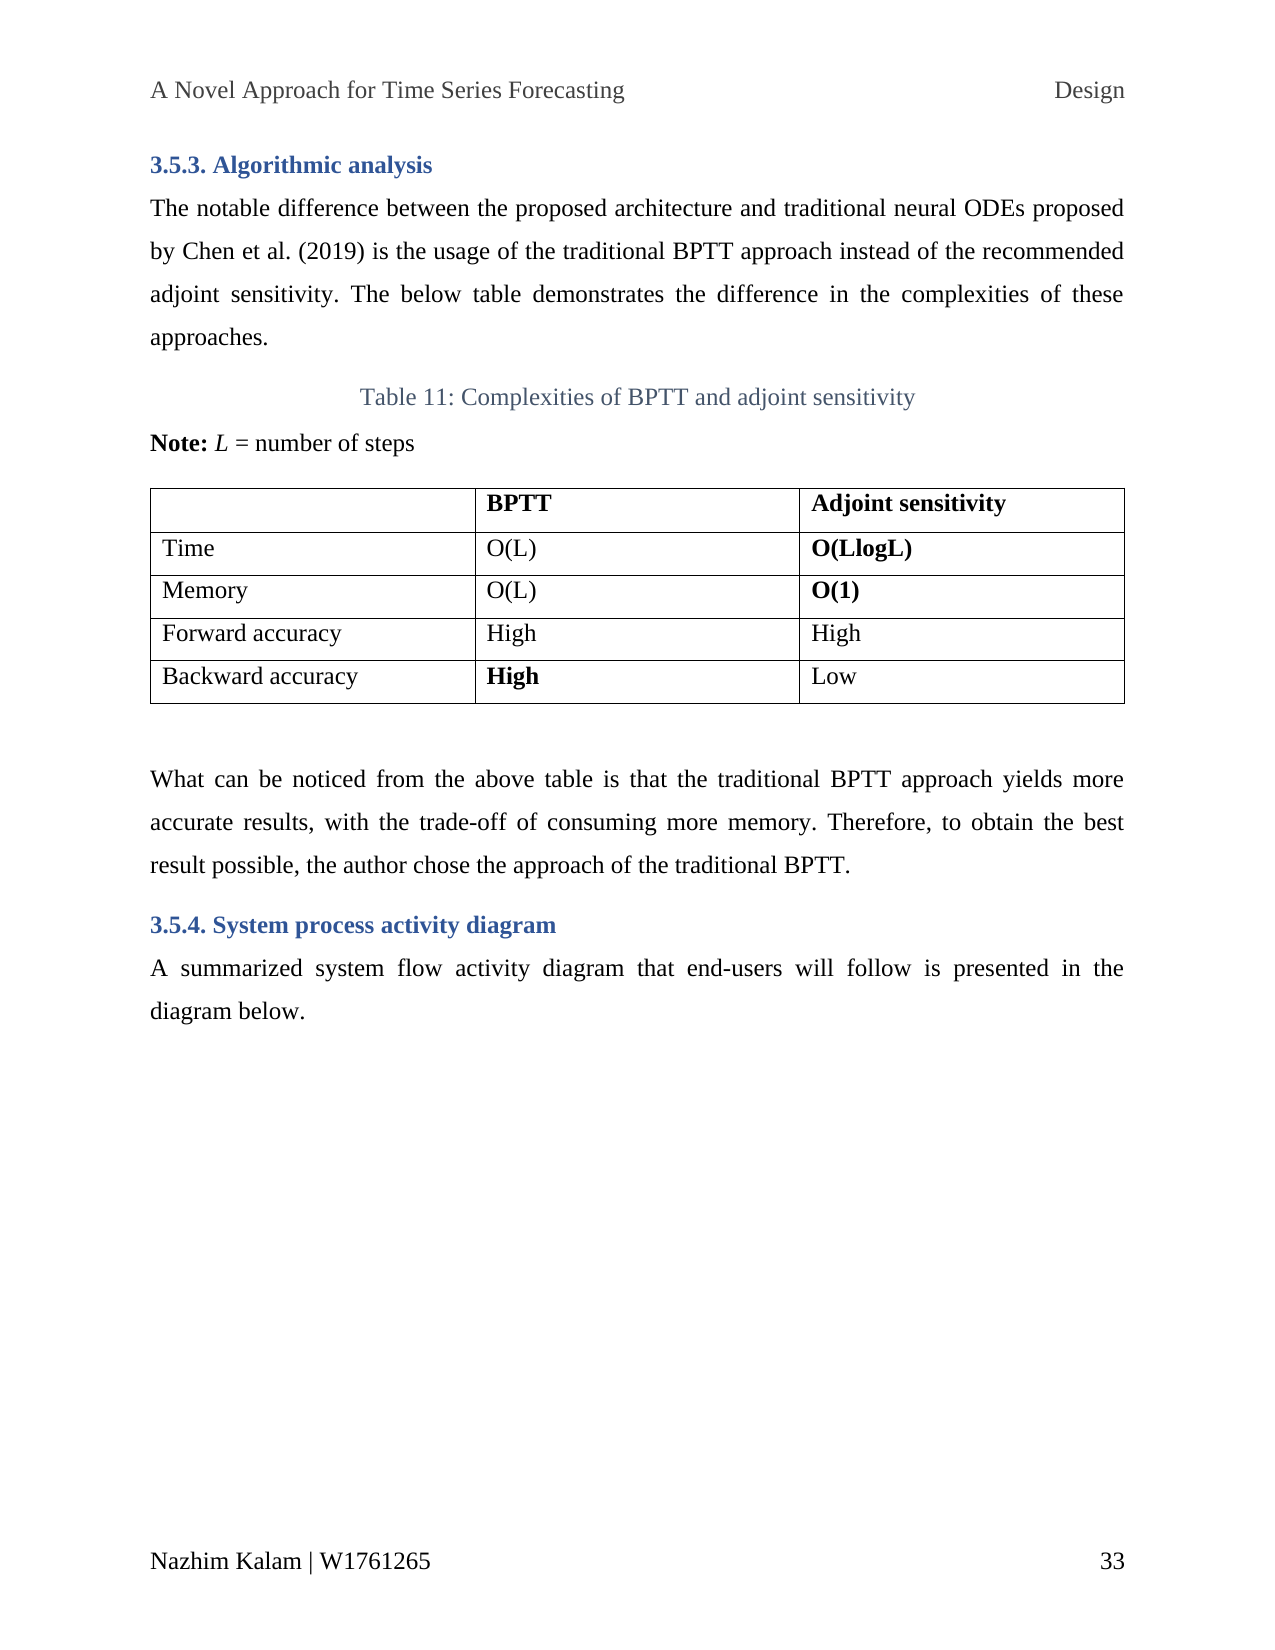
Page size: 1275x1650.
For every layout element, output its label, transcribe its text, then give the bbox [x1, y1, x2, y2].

table_cell High [476, 661, 799, 703]
text A summarized system flow activity diagram that end-users will follow is presented in the diagram below. [150, 953, 1125, 1025]
subtitle 3.5.3. Algorithmic analysis [150, 150, 1125, 179]
table_cell O(LlogL) [800, 533, 1124, 574]
text What can be noticed from the above table is that the traditional BPTT approach yields more accurate results, with the trade-off of consuming more memory. Therefore, to obtain the best result possible, the author chose the approach of the traditional BPTT. [150, 764, 1125, 879]
text Note: L = number of steps [150, 428, 1125, 456]
table_cell Memory [151, 576, 475, 617]
table_header Adjoint sensitivity [800, 489, 1124, 532]
subtitle 3.5.4. System process activity diagram [150, 910, 1125, 939]
table_cell Backward accuracy [151, 661, 475, 703]
table_cell O(1) [800, 576, 1124, 617]
table_cell O(L) [476, 576, 799, 617]
table_cell Low [800, 661, 1124, 703]
table_header [151, 489, 475, 532]
table_cell O(L) [476, 533, 799, 574]
text The notable difference between the proposed architecture and traditional neural ODEs proposed by Chen et al. (2019) is the usage of the traditional BPTT approach instead of the recommended adjoint sensitivity. The below table demonstrates the difference in the complexities of these approaches. [150, 193, 1125, 351]
table_header BPTT [476, 489, 799, 532]
table_cell Forward accuracy [151, 619, 475, 660]
text Table 11: Complexities of BPTT and adjoint sensitivity [150, 382, 1125, 411]
table_cell High [800, 619, 1124, 660]
table_cell High [476, 619, 799, 660]
table_cell Time [151, 533, 475, 574]
